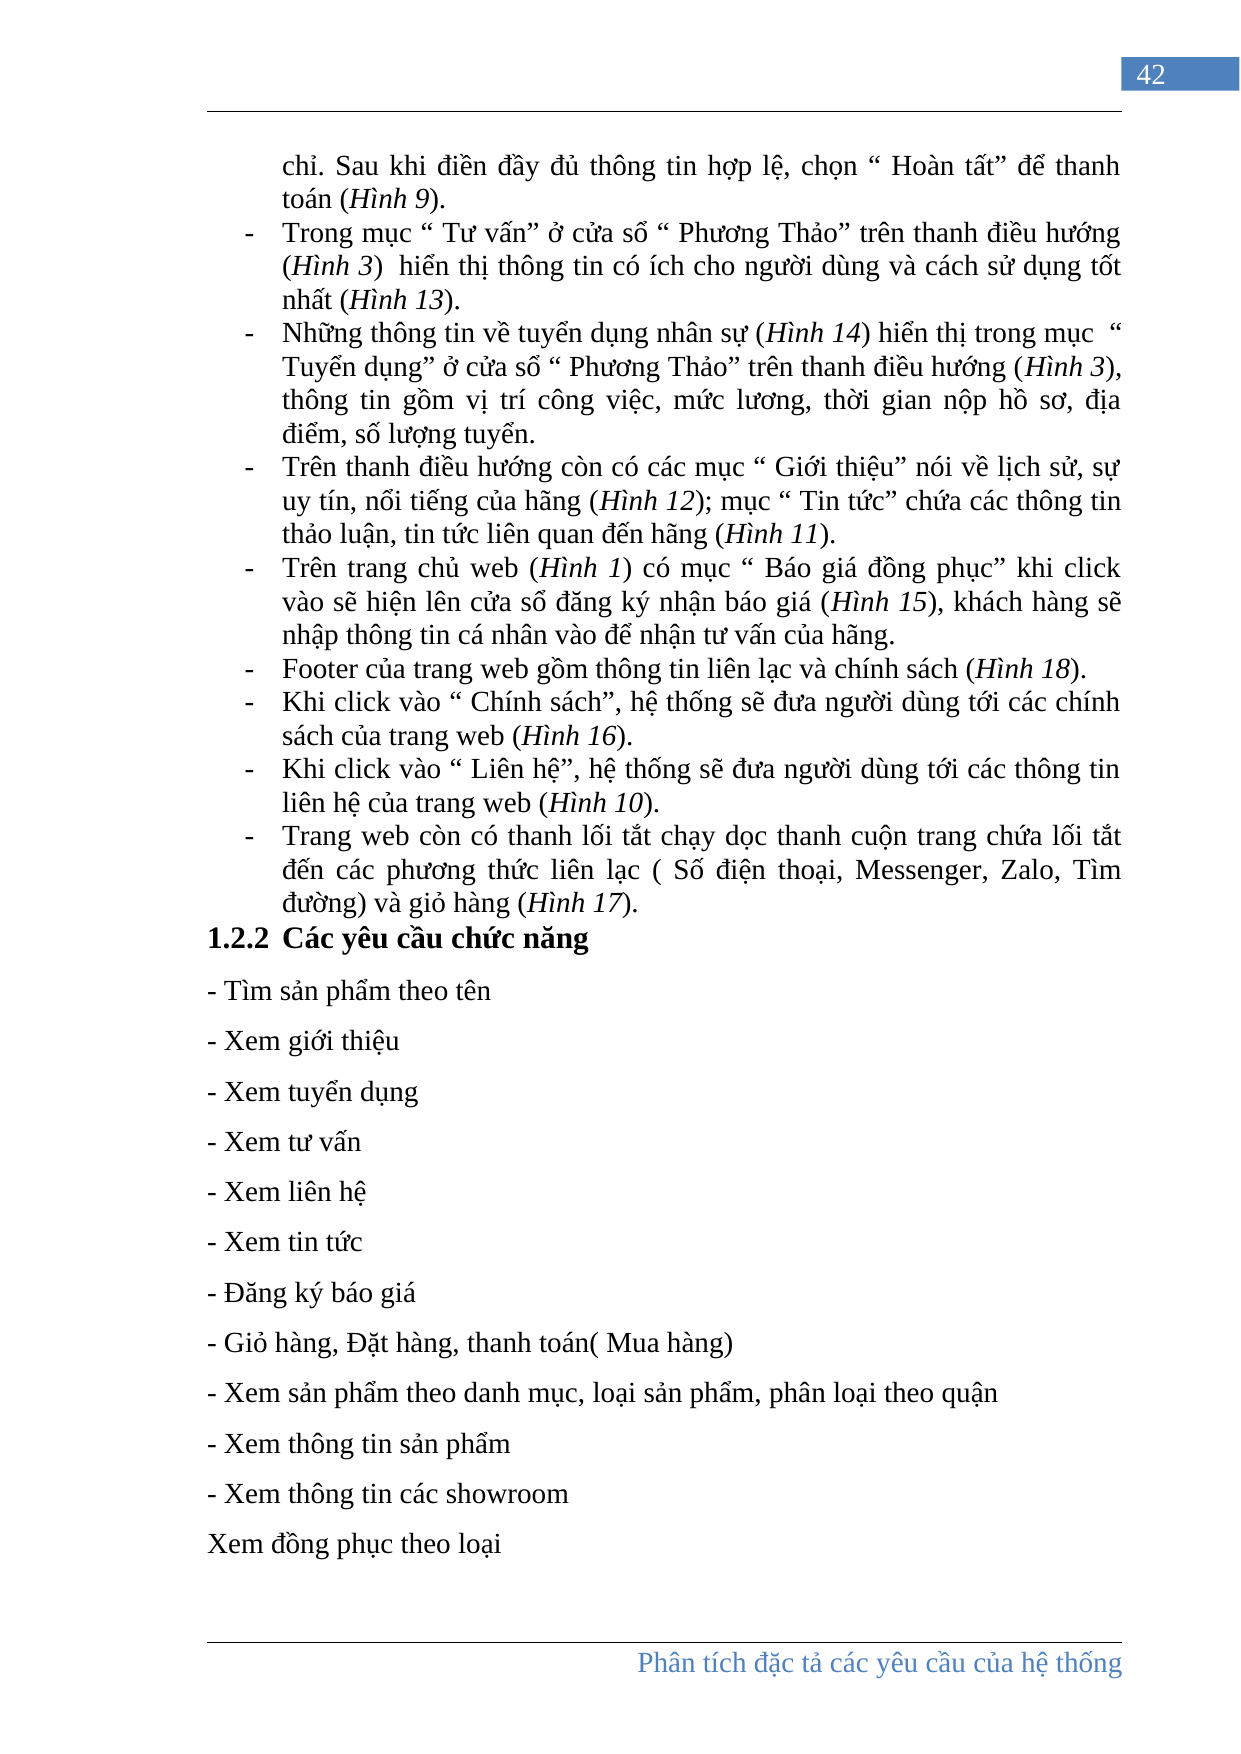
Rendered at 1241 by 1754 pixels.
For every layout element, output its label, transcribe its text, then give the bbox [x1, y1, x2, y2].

list Trang web còn có thanh lối tắt chạy dọc thanh cuộn trang chứa lối tắt đến các phương thức liên lạc ( Số điện thoại, Messenger, Zalo, Tìm đường) và giỏ hàng (Hình 17). [244, 818, 1122, 919]
text - Xem tư vấn [207, 1124, 1122, 1157]
list Khi click vào “ Chính sách”, hệ thống sẽ đưa người dùng tới các chính sách của trang web (Hình 16). [244, 684, 1122, 751]
text - Giỏ hàng, Đặt hàng, thanh toán( Mua hàng) [207, 1325, 1122, 1359]
list Khi click vào “ Liên hệ”, hệ thống sẽ đưa người dùng tới các thông tin liên hệ của trang web (Hình 10). [244, 751, 1122, 818]
text - Xem thông tin các showroom [207, 1476, 1122, 1510]
text - Xem sản phẩm theo danh mục, loại sản phẩm, phân loại theo quận [207, 1376, 1122, 1409]
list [244, 148, 1122, 215]
text - Xem tuyển dụng [207, 1074, 1122, 1107]
text - Xem liên hệ [207, 1174, 1122, 1208]
text - Xem tin tức [207, 1224, 1122, 1258]
list Trong mục “ Tư vấn” ở cửa sổ “ Phương Thảo” trên thanh điều hướng (Hình 3) hiển thị thông tin có ích cho người dùng và cách sử dụng tốt nhất (Hình 13). [244, 215, 1122, 315]
list Trên trang chủ web (Hình 1) có mục “ Báo giá đồng phục” khi click vào sẽ hiện lên cửa sổ đăng ký nhận báo giá (Hình 15), khách hàng sẽ nhập thông tin cá nhân vào để nhận tư vấn của hãng. [244, 550, 1122, 651]
list Footer của trang web gồm thông tin liên lạc và chính sách (Hình 18). [244, 651, 1122, 684]
text - Xem giới thiệu [207, 1023, 1122, 1057]
text - Tìm sản phẩm theo tên [207, 973, 1122, 1007]
list Trên thanh điều hướng còn có các mục “ Giới thiệu” nói về lịch sử, sự uy tín, nổi tiếng của hãng (Hình 12); mục “ Tin tức” chứa các thông tin thảo luận, tin tức liên quan đến hãng (Hình 11). [244, 449, 1122, 550]
text - Đăng ký báo giá [207, 1275, 1122, 1308]
list Những thông tin về tuyển dụng nhân sự (Hình 14) hiển thị trong mục “ Tuyển dụng” ở cửa sổ “ Phương Thảo” trên thanh điều hướng (Hình 3), thông tin gồm vị trí công việc, mức lương, thời gian nộp hồ sơ, địa điểm, số lượng tuyển. [244, 315, 1122, 449]
text Xem đồng phục theo loại [207, 1526, 1122, 1560]
subtitle Các yêu cầu chức năng [207, 919, 1122, 955]
text - Xem thông tin sản phẩm [207, 1426, 1122, 1459]
